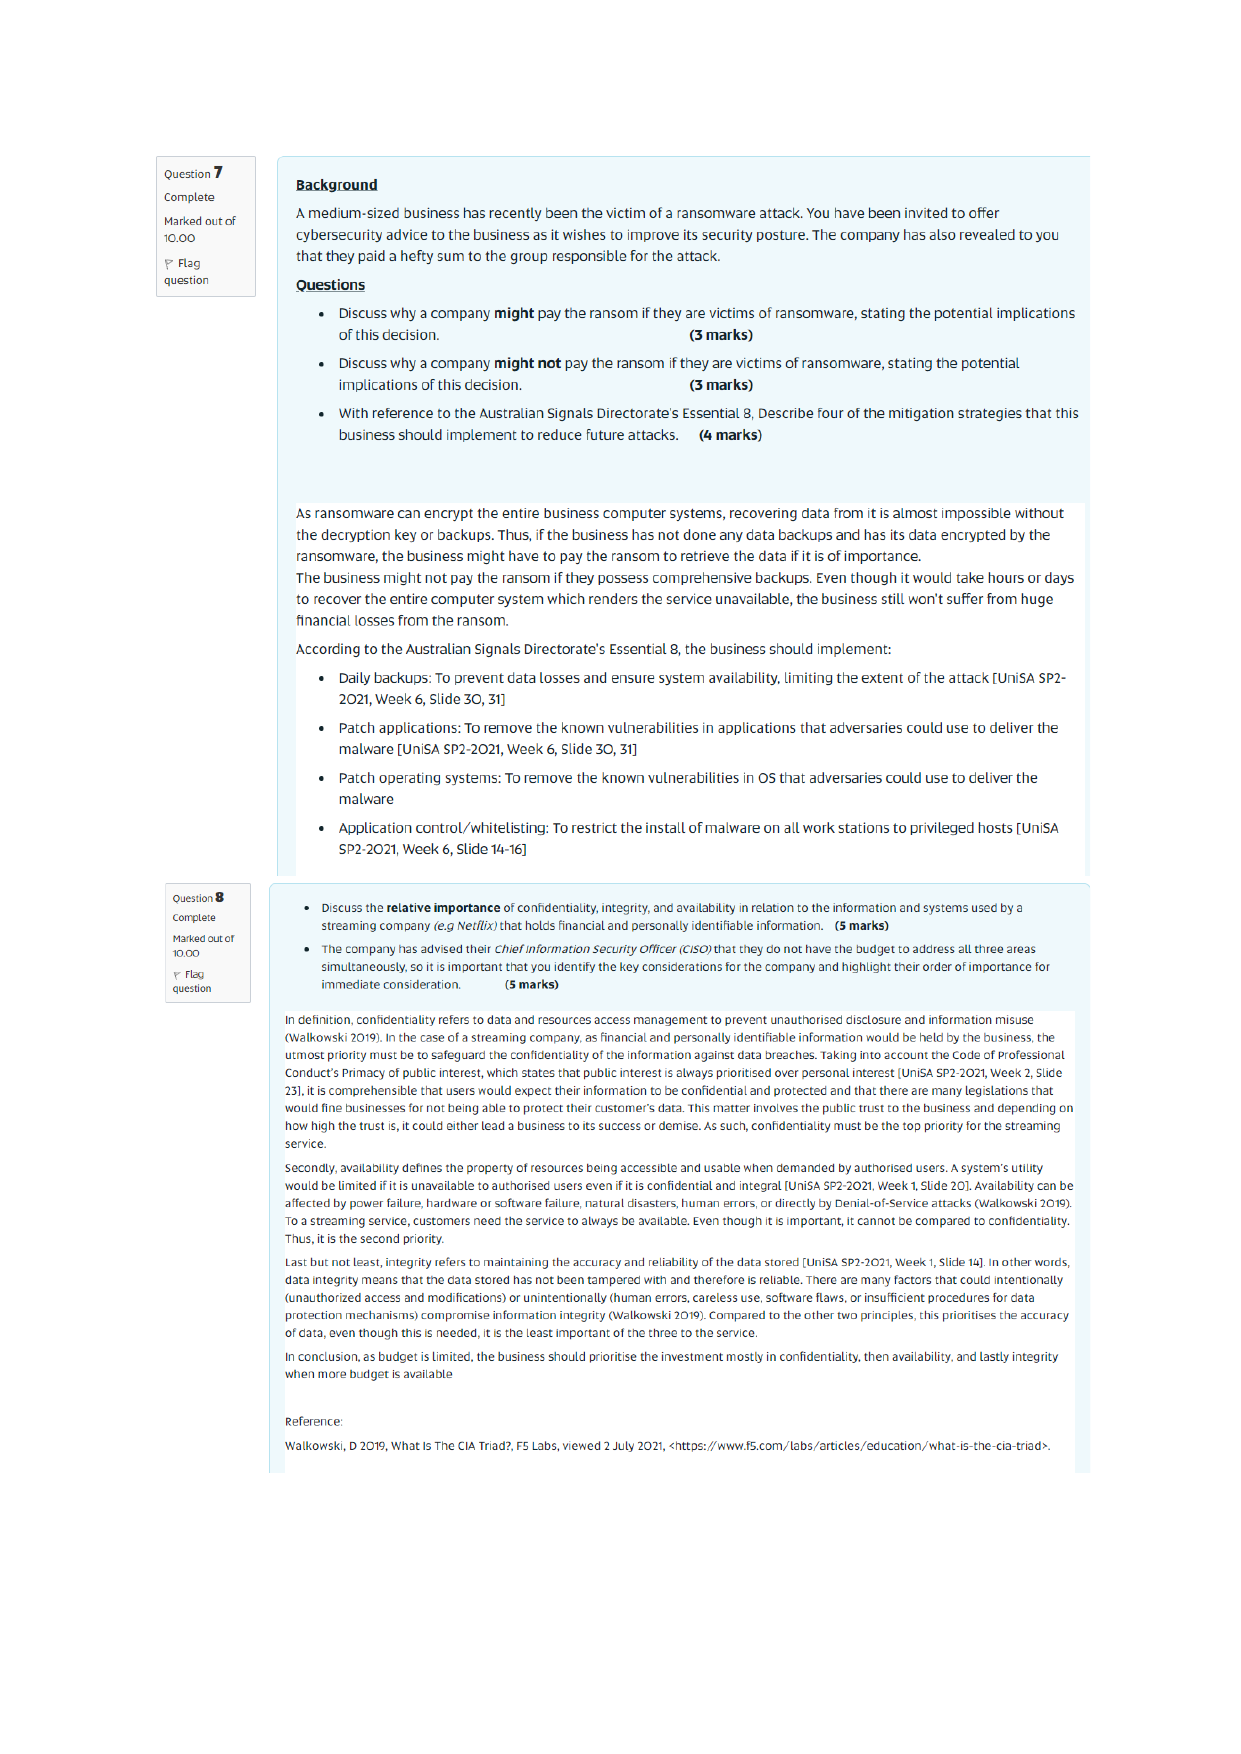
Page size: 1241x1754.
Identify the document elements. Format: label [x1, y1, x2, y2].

picture [150, 150, 1091, 876]
picture [150, 877, 1091, 1473]
